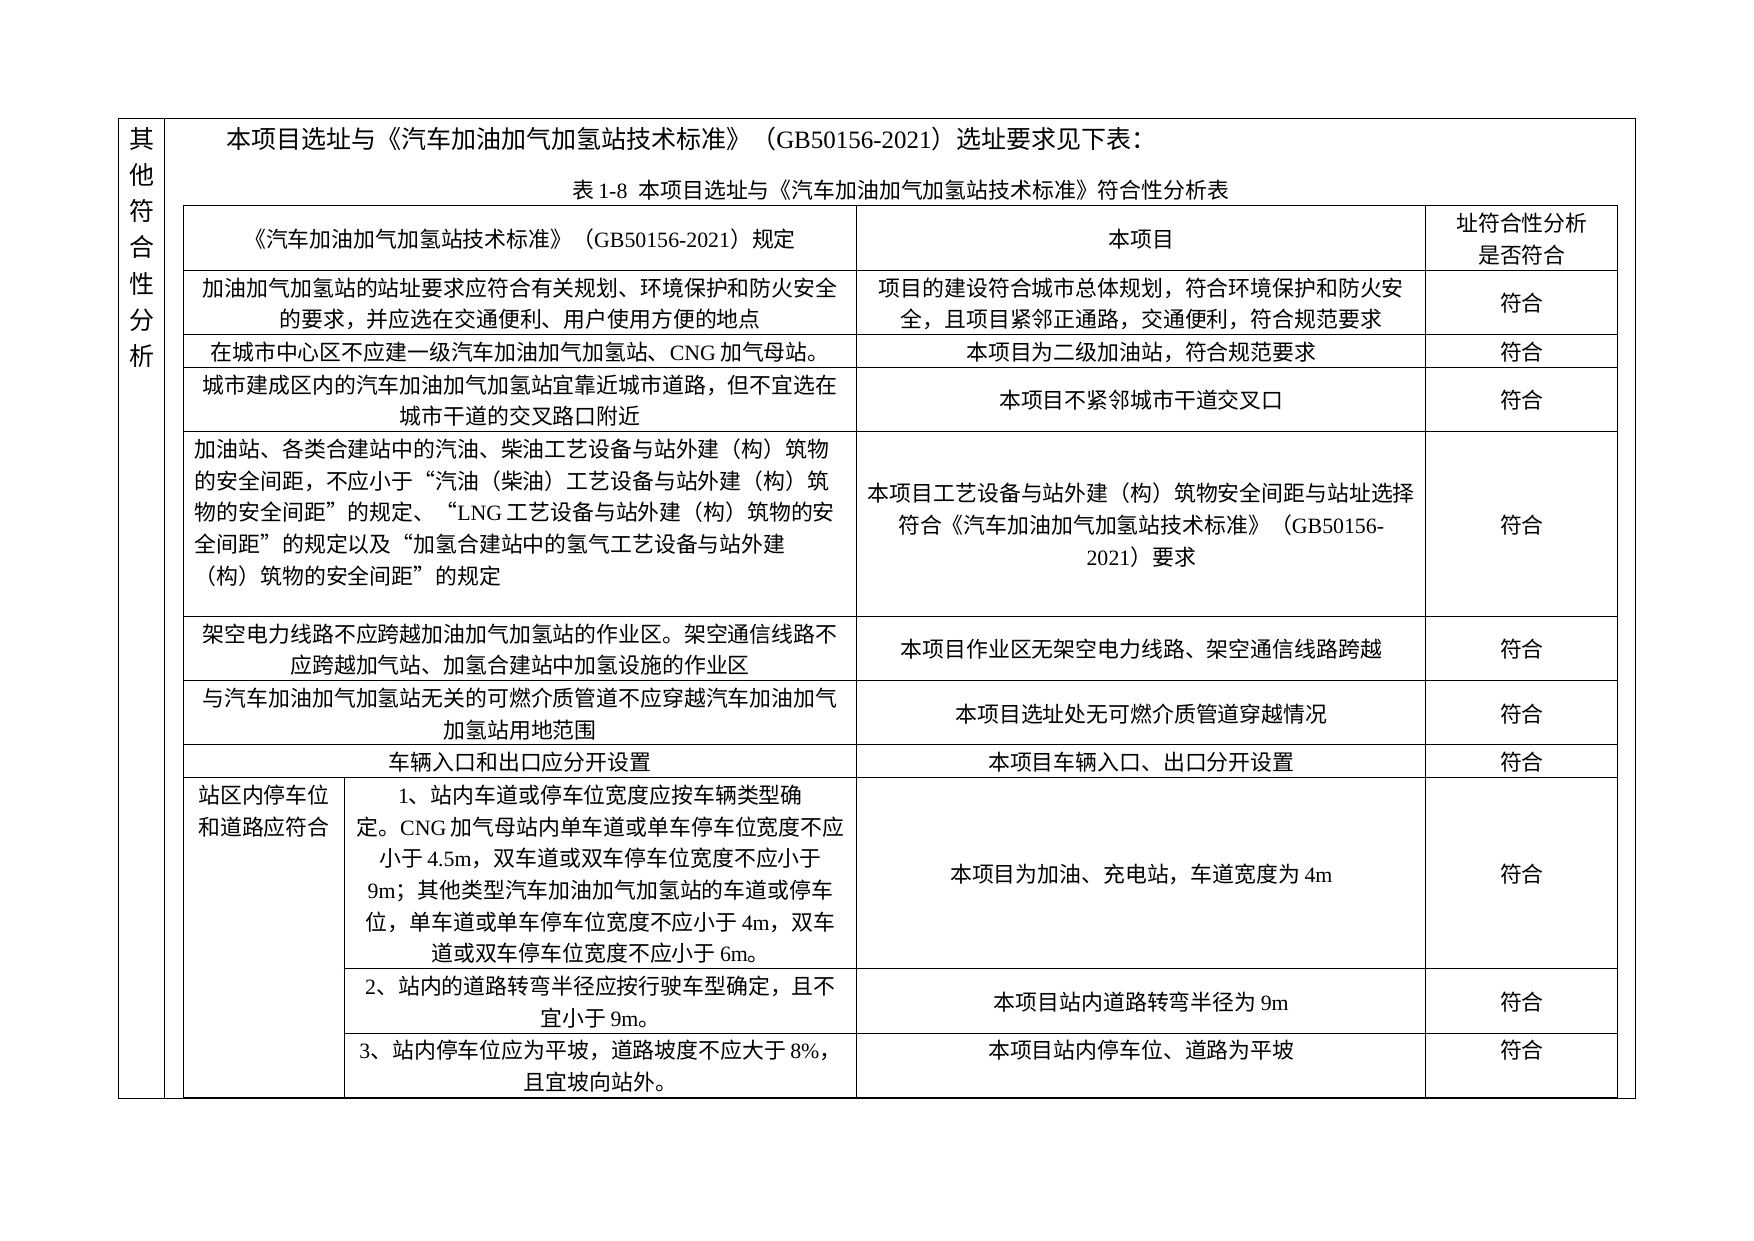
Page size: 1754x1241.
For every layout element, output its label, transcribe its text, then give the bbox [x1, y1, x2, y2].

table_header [165, 119, 1635, 1098]
table_header 其他符合性分析 [119, 119, 164, 1098]
